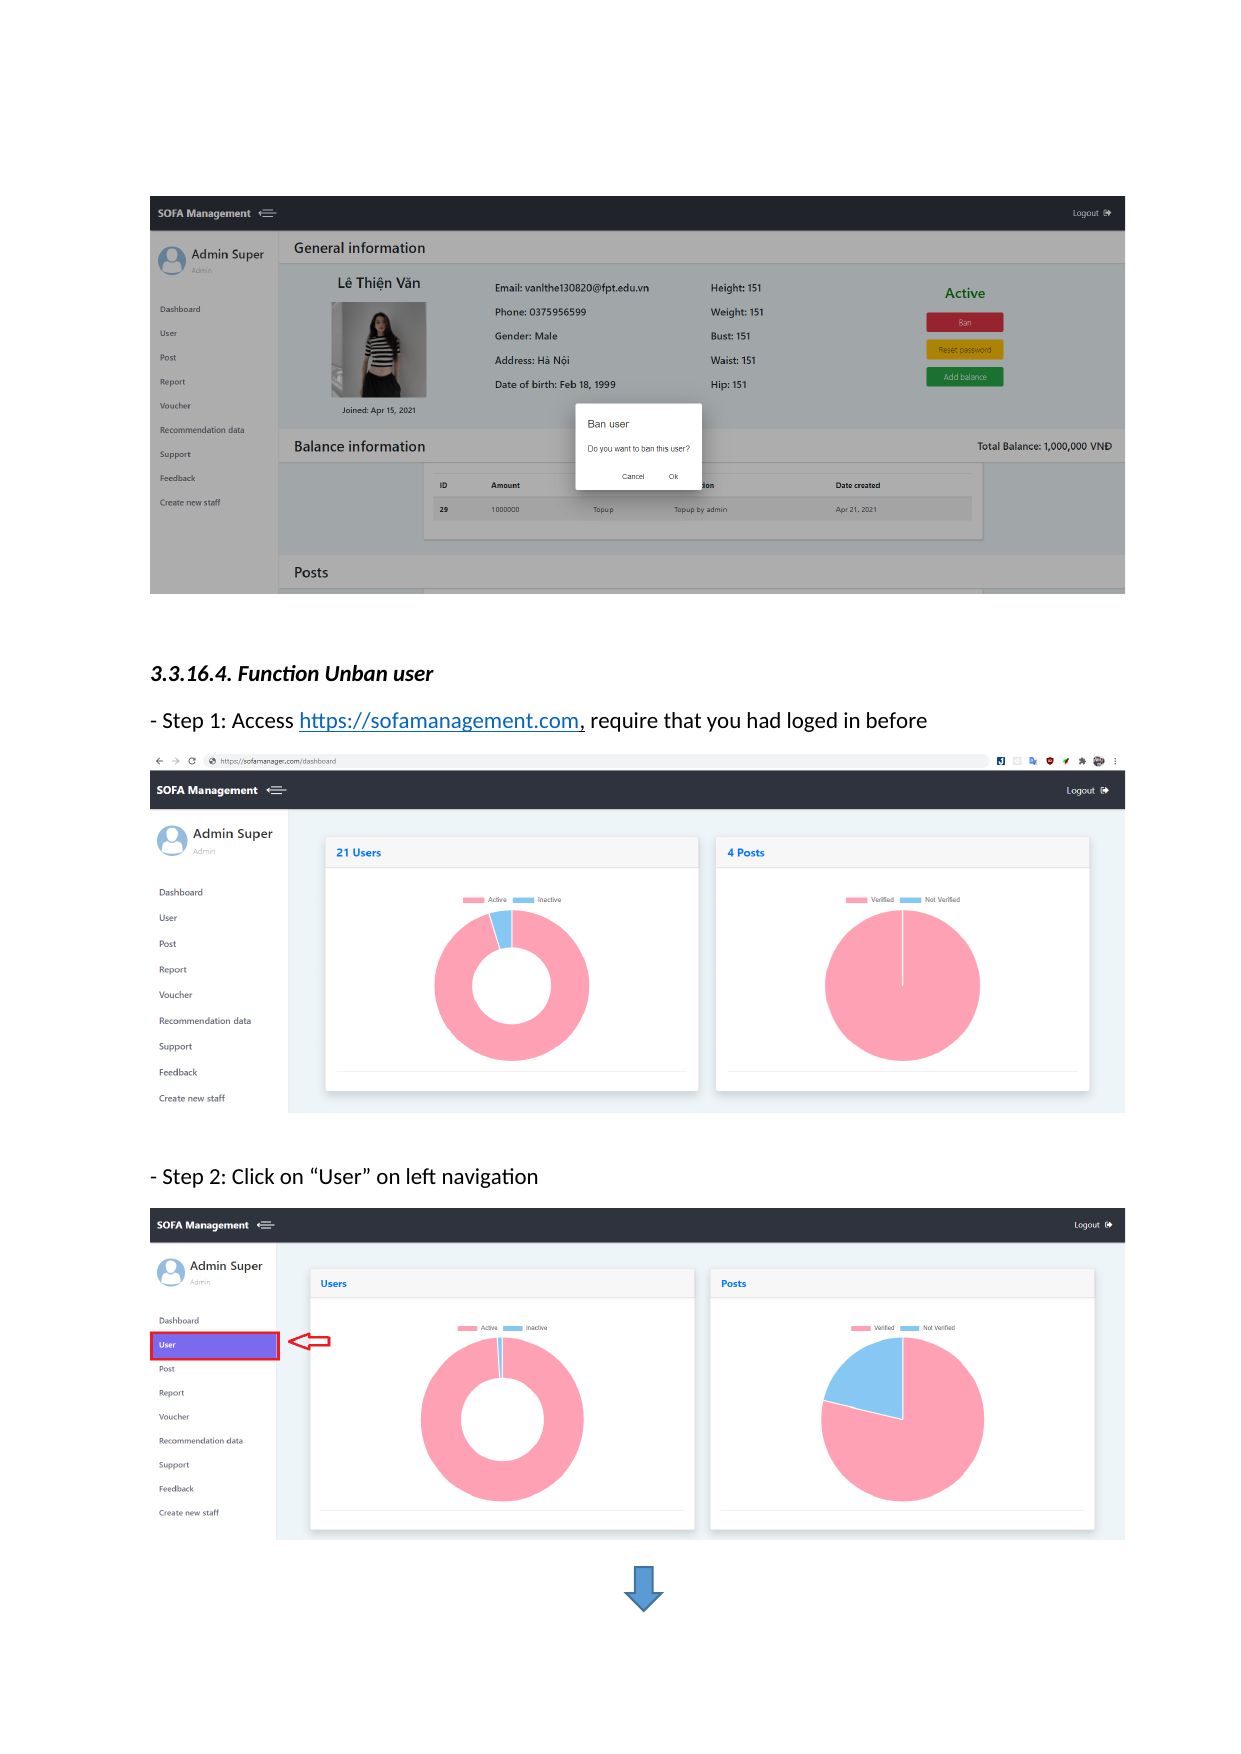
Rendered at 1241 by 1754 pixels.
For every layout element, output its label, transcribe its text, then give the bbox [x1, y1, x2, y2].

picture [150, 196, 1125, 594]
text - Step 2: Click on “User” on left navigation [150, 1162, 1093, 1190]
text - Step 1: Access https://sofamanagement.com, require that you had loged in before [150, 706, 1093, 734]
text 3.3.16.4. Function Unban user [150, 659, 1093, 688]
picture [150, 753, 1125, 1113]
picture [150, 1208, 1125, 1540]
